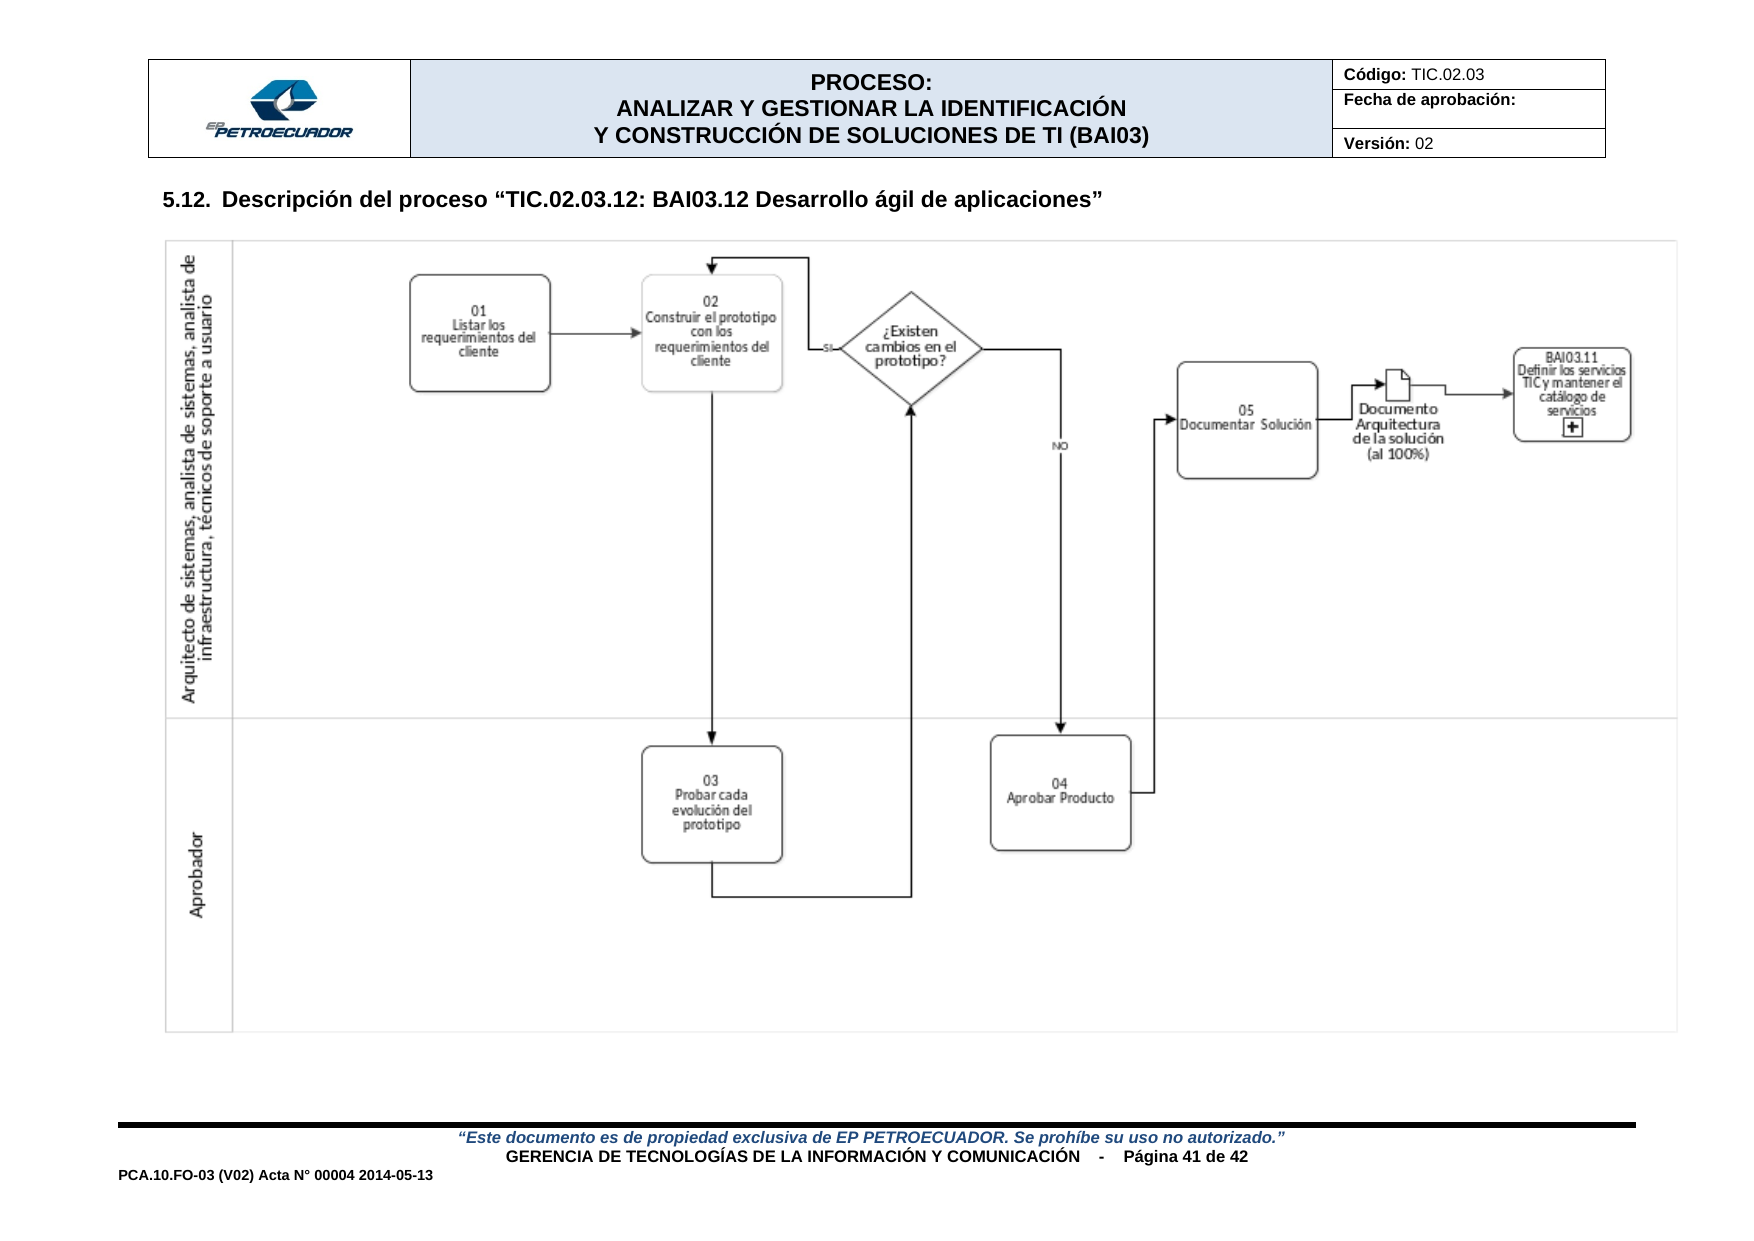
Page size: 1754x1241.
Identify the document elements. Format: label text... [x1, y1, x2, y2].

picture [200, 76, 359, 141]
subtitle Descripción del proceso “TIC.02.03.12: BAI03.12 Desarrollo ágil de aplicaciones” [162, 186, 1636, 213]
